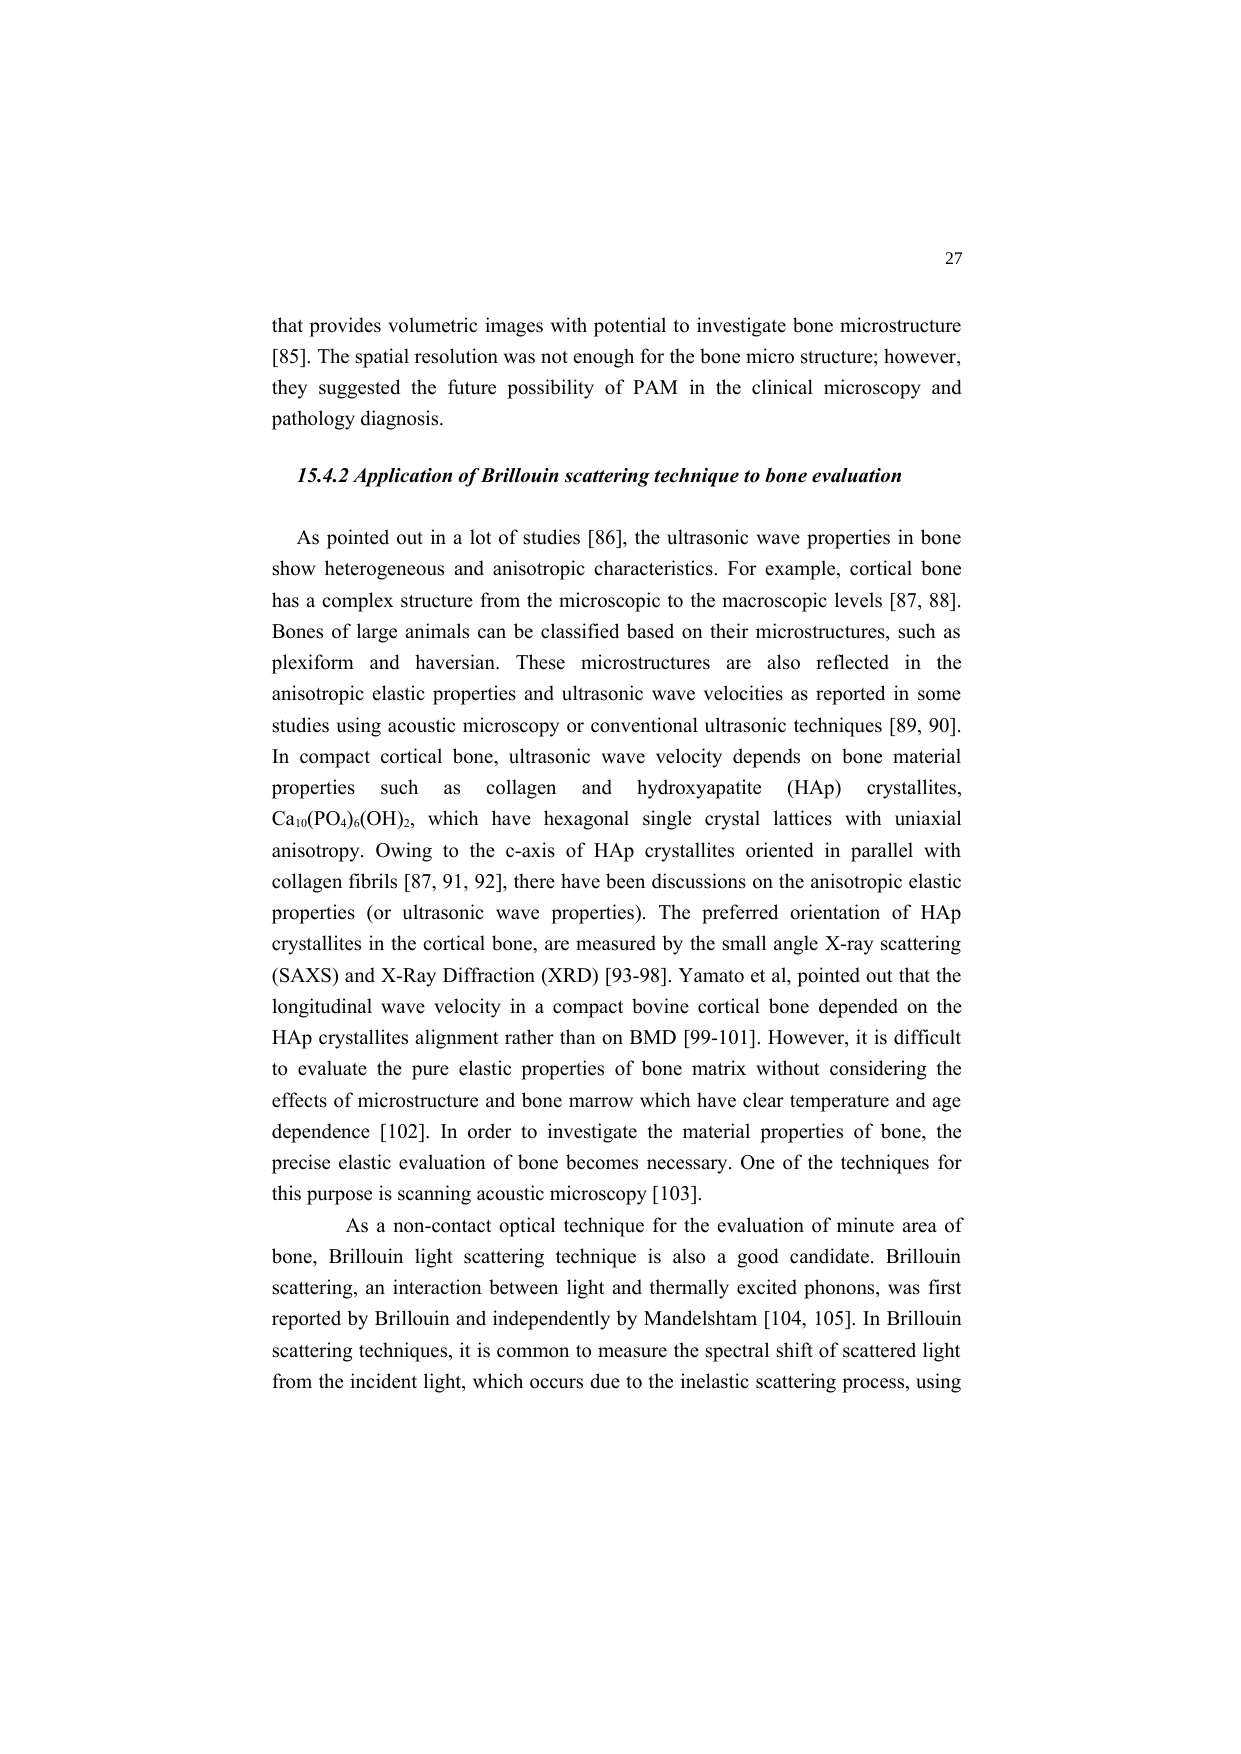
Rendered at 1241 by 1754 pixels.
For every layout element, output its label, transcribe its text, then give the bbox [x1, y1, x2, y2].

text As pointed out in a lot of studies [86], the ultrasonic wave properties in bone show heterogeneous and anisotropic characteristics. For example, cortical bone has a complex structure from the microscopic to the macroscopic levels [87, 88]. Bones of large animals can be classified based on their microstructures, such as plexiform and haversian. These microstructures are also reflected in the anisotropic elastic properties and ultrasonic wave velocities as reported in some studies using acoustic microscopy or conventional ultrasonic techniques [89, 90]. In compact cortical bone, ultrasonic wave velocity depends on bone material properties such as collagen and hydroxyapatite (HAp) crystallites, Ca10(PO4)6(OH)2, which have hexagonal single crystal lattices with uniaxial anisotropy. Owing to the c-axis of HAp crystallites oriented in parallel with collagen fibrils [87, 91, 92], there have been discussions on the anisotropic elastic properties (or ultrasonic wave properties). The preferred orientation of HAp crystallites in the cortical bone, are measured by the small angle X-ray scattering (SAXS) and X-Ray Diffraction (XRD) [93-98]. Yamato et al, pointed out that the longitudinal wave velocity in a compact bovine cortical bone depended on the HAp crystallites alignment rather than on BMD [99-101]. However, it is difficult to evaluate the pure elastic properties of bone matrix without considering the effects of microstructure and bone marrow which have clear temperature and age dependence [102]. In order to investigate the material properties of bone, the precise elastic evaluation of bone becomes necessary. One of the techniques for this purpose is scanning acoustic microscopy [103]. [272, 519, 963, 1207]
text 15.4.2 Application of Brillouin scattering technique to bone evaluation [272, 457, 963, 488]
